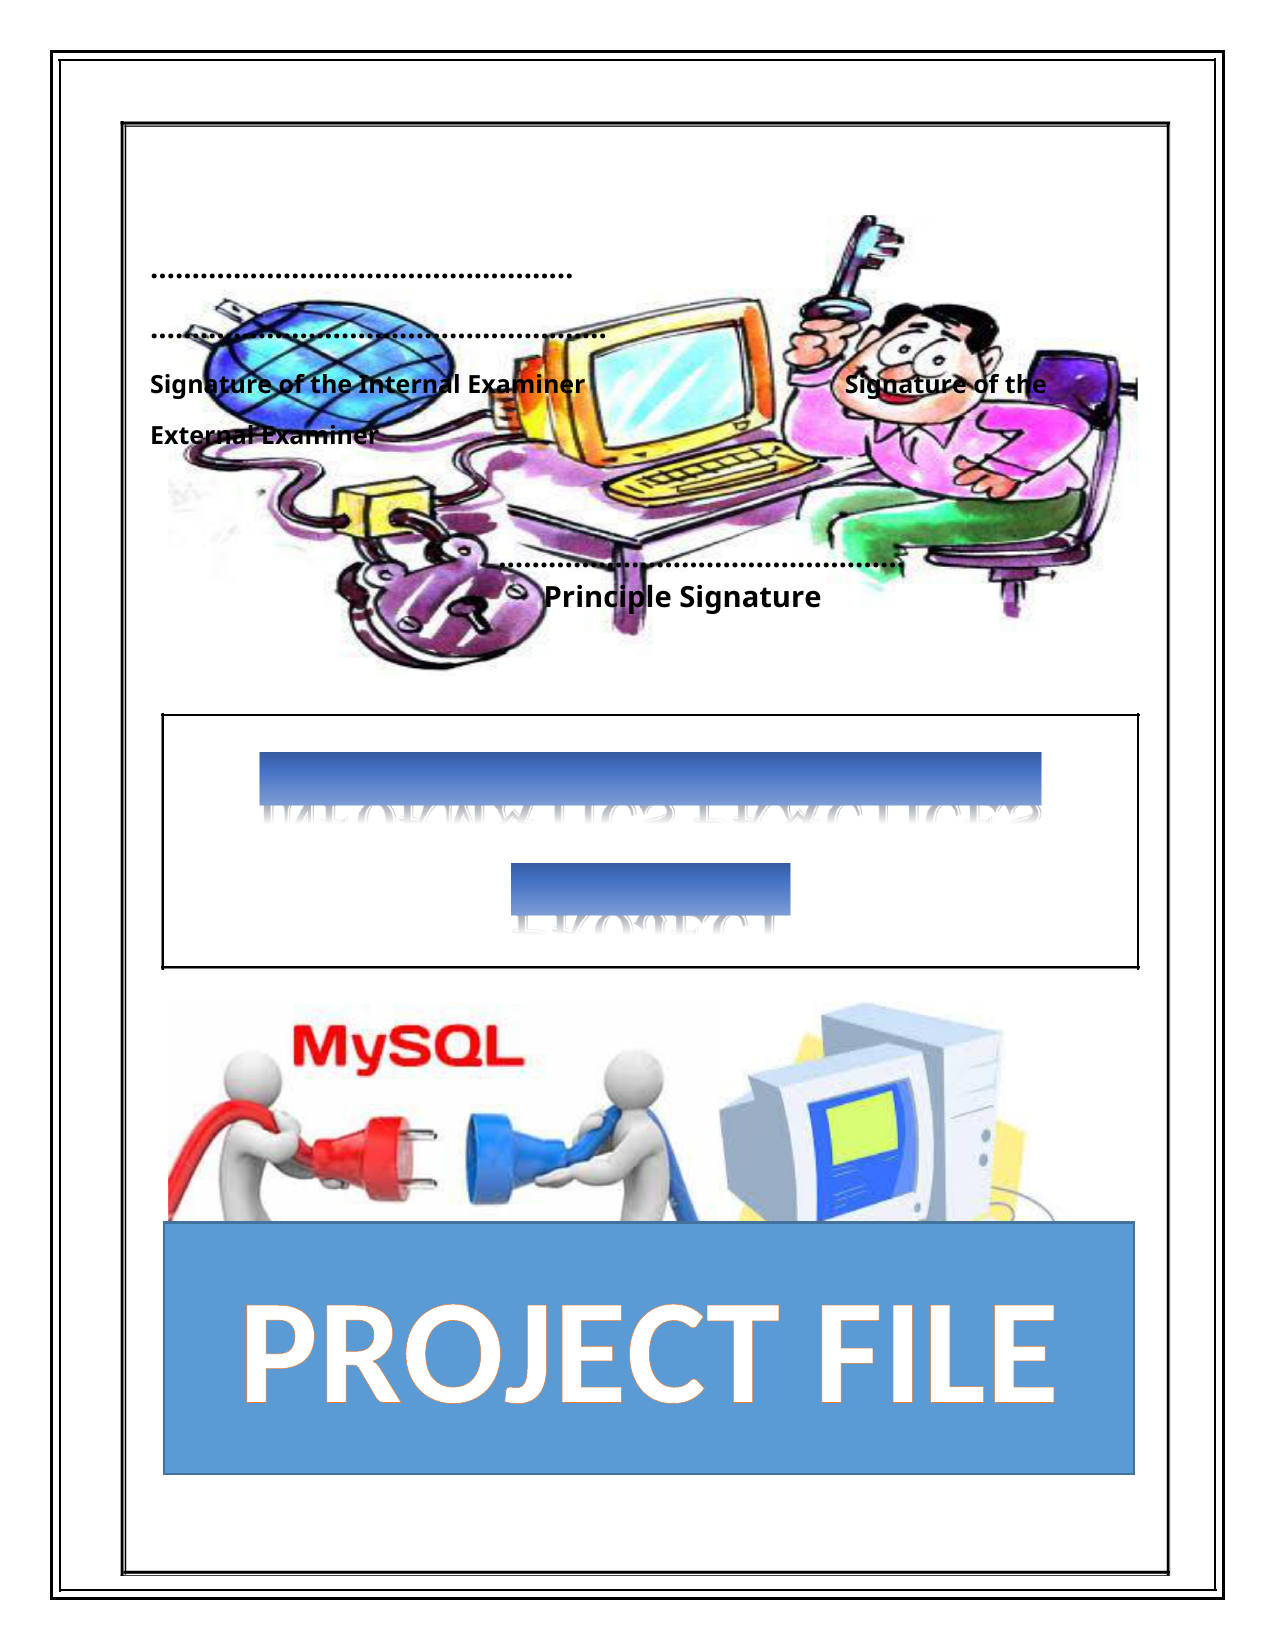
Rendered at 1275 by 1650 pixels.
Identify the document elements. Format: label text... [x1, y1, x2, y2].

text Signature of the Internal Examiner Signature of the External Examiner [150, 367, 1125, 452]
picture [120, 121, 1171, 1576]
text Principle Signature [150, 576, 1125, 616]
text …………………………………………. [150, 536, 1125, 576]
text …………………………………………… ………………………………………………. [150, 248, 1125, 347]
